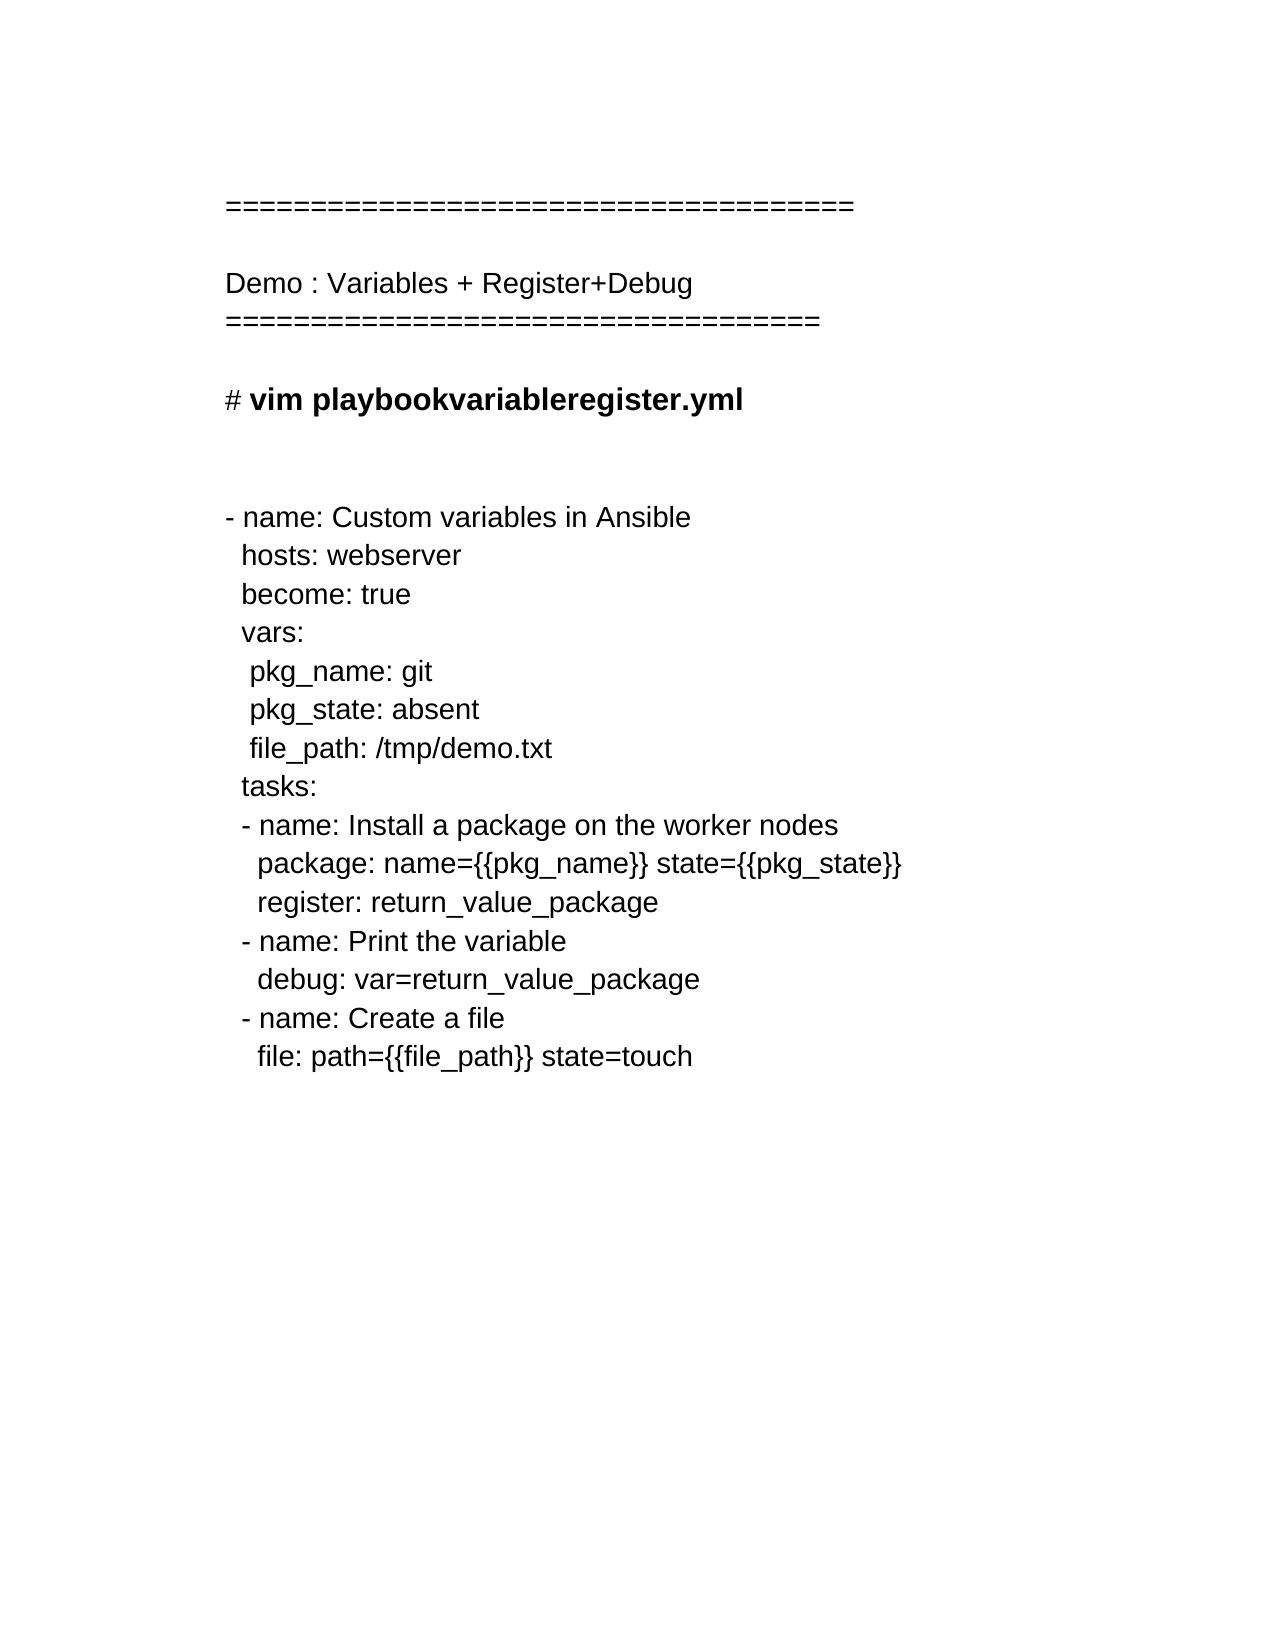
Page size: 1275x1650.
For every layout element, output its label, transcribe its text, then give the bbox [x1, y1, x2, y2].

text - name: Custom variables in Ansible [225, 499, 1125, 533]
text pkg_state: absent [225, 692, 1125, 726]
text file_path: /tmp/demo.txt [225, 731, 1125, 764]
text - name: Print the variable [225, 923, 1125, 957]
text register: return_value_package [225, 885, 1125, 918]
text file: path={{file_path}} state=touch [225, 1039, 1125, 1073]
text Demo : Variables + Register+Debug [225, 266, 1125, 299]
text ===================================== [225, 188, 1125, 222]
text vars: [225, 615, 1125, 649]
text - name: Install a package on the worker nodes [225, 808, 1125, 841]
text tasks: [225, 769, 1125, 803]
text # vim playbookvariableregister.yml [225, 381, 1125, 417]
text =================================== [225, 304, 1125, 338]
text package: name={{pkg_name}} state={{pkg_state}} [225, 846, 1125, 880]
text become: true [225, 577, 1125, 610]
text hosts: webserver [225, 538, 1125, 572]
text pkg_name: git [225, 654, 1125, 687]
text debug: var=return_value_package [225, 962, 1125, 996]
text - name: Create a file [225, 1001, 1125, 1034]
